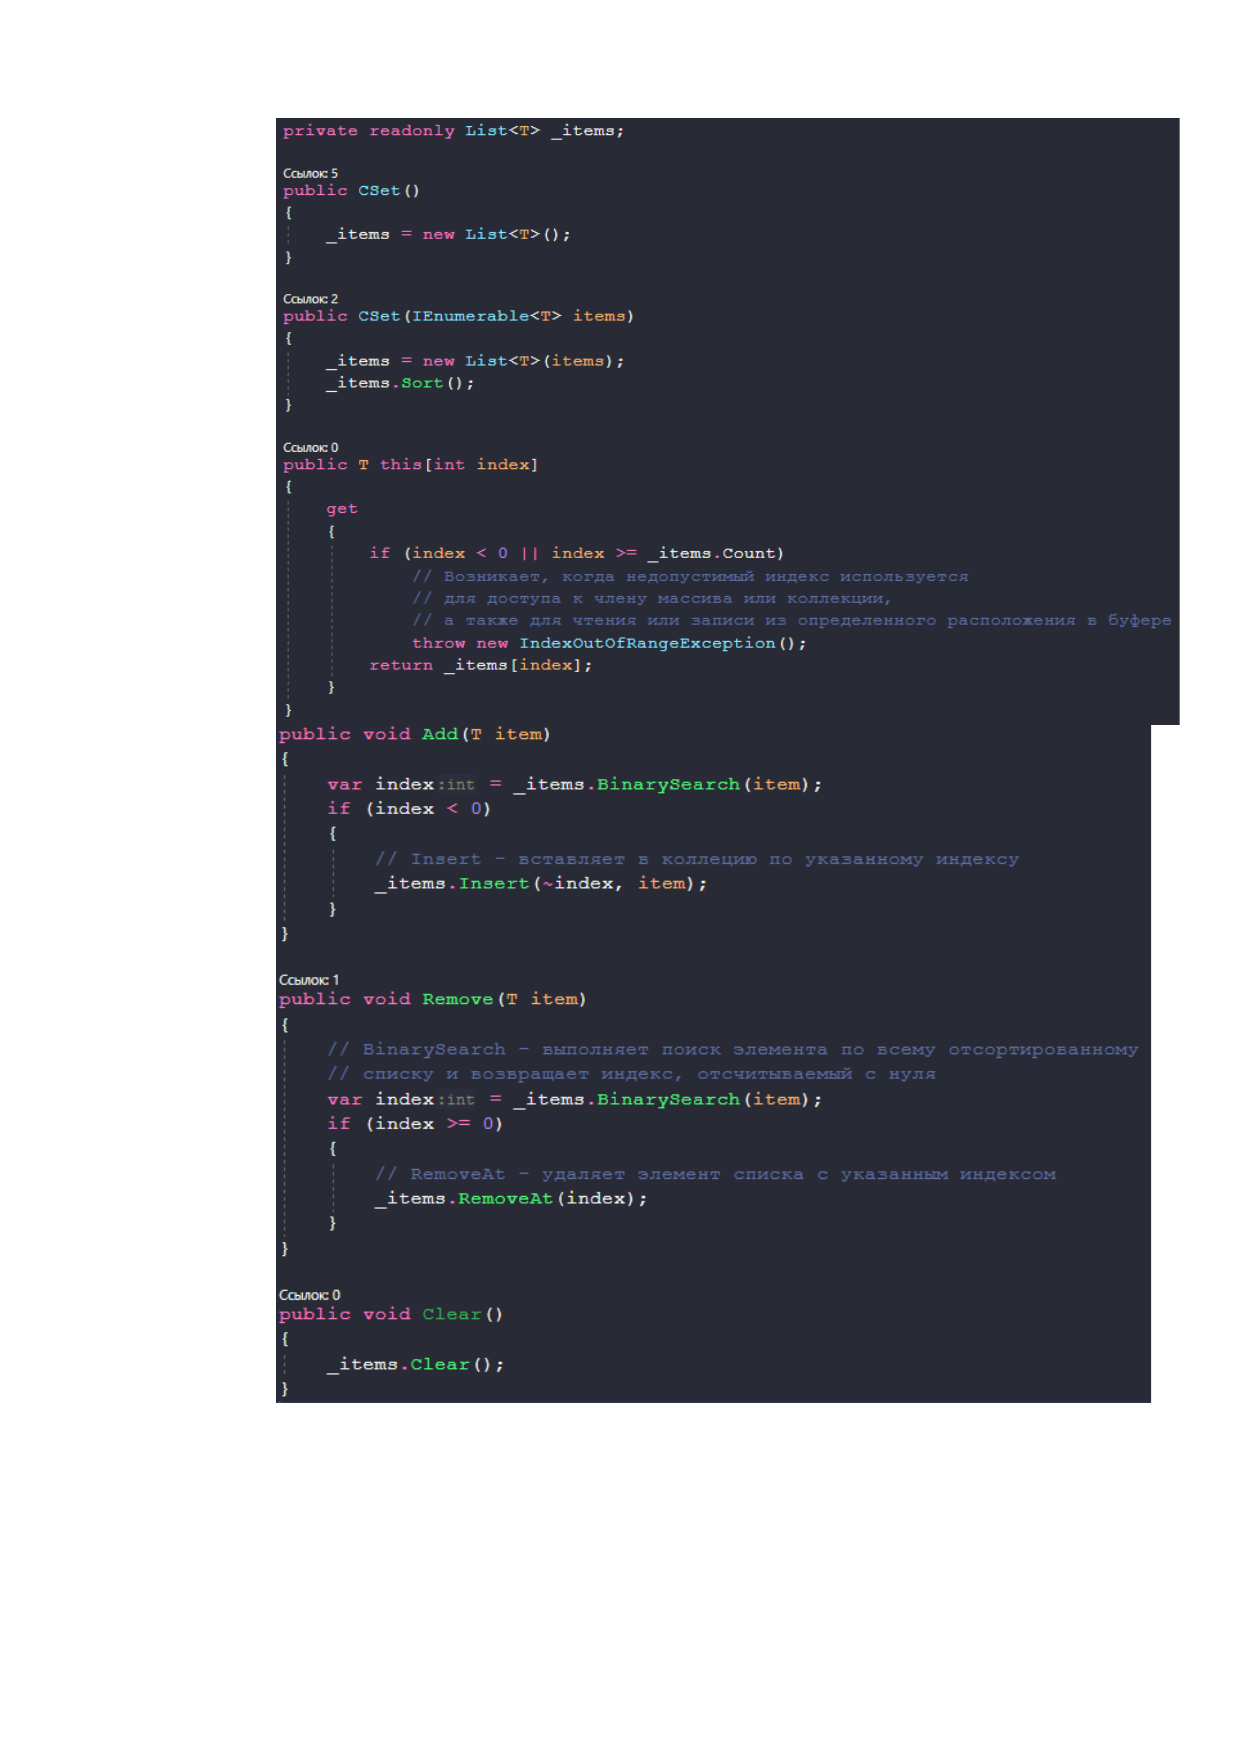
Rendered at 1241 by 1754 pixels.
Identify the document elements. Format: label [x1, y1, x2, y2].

picture [276, 118, 1180, 1403]
